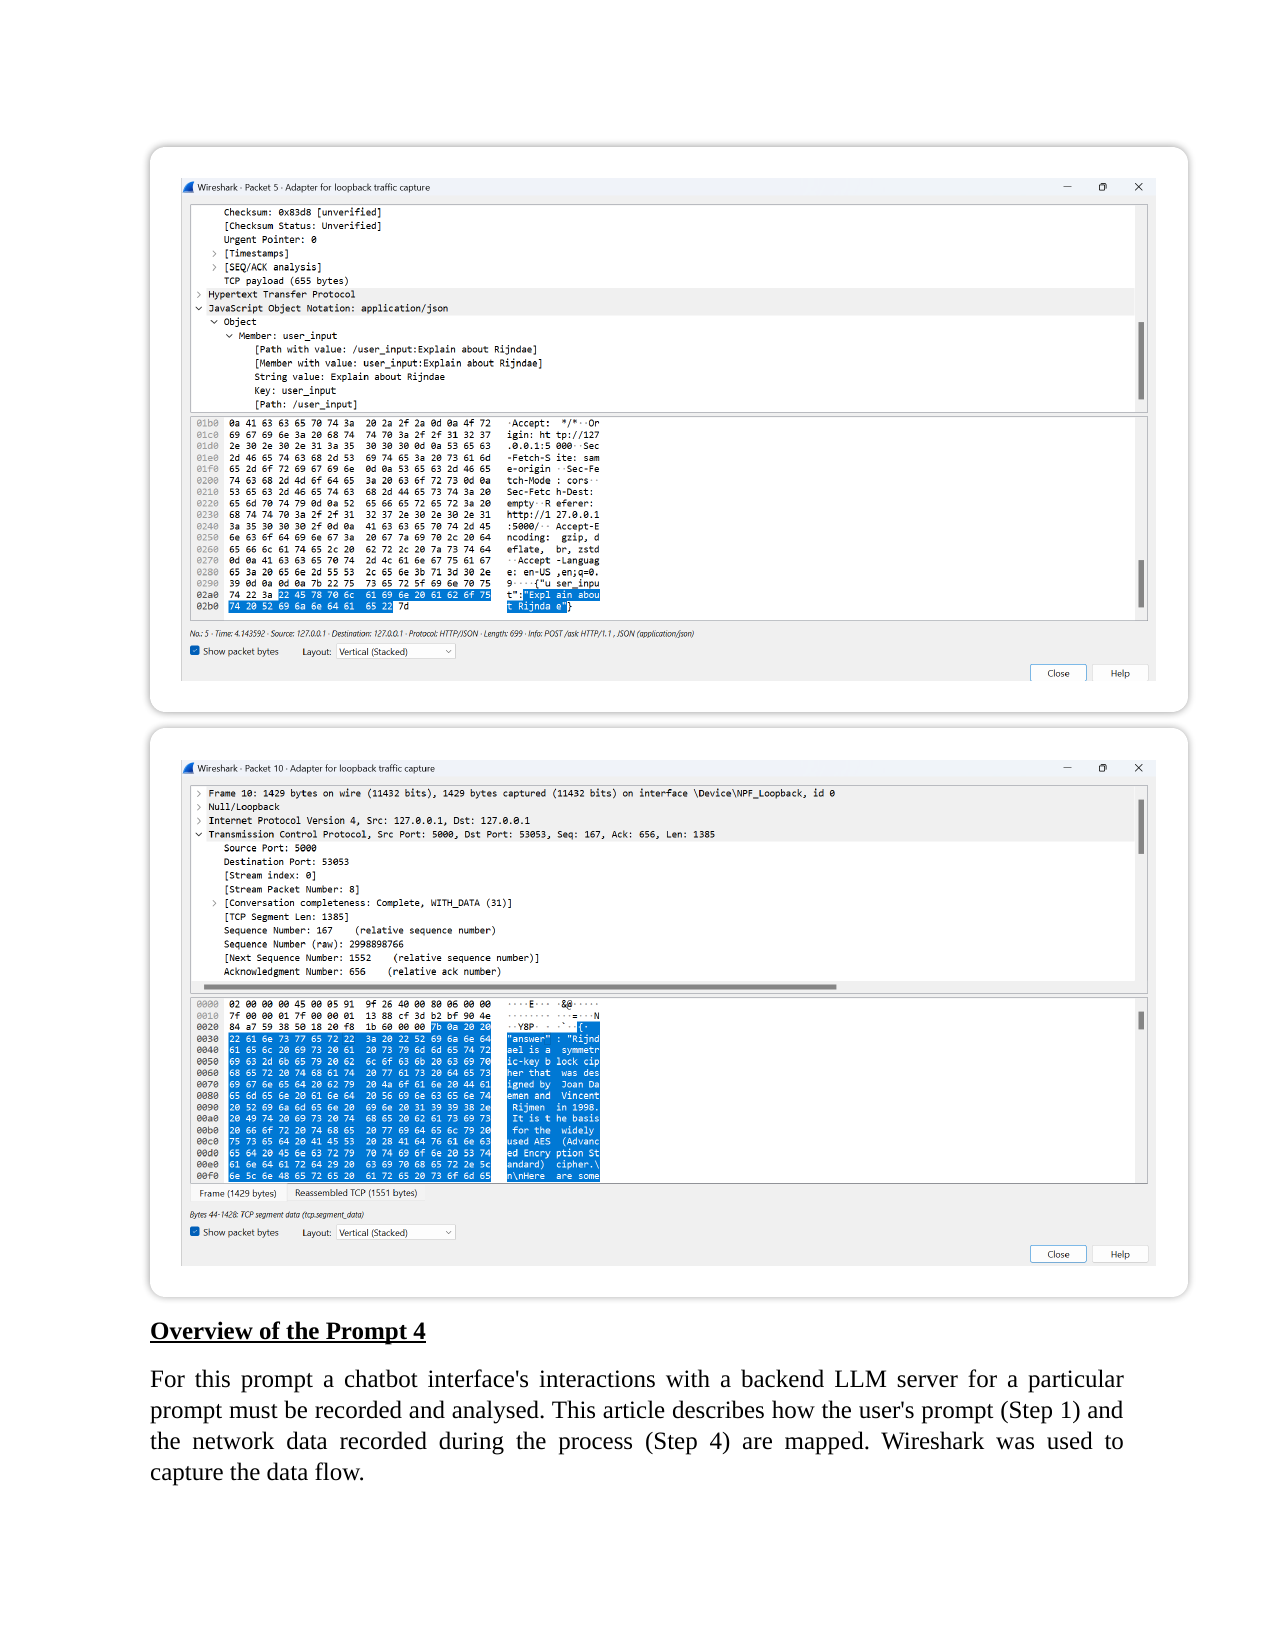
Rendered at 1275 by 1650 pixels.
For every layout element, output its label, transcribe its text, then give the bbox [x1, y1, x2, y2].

text Overview of the Prompt 4 [150, 1316, 1125, 1345]
text For this prompt a chatbot interface's interactions with a backend LLM server for a particular prompt must be recorded and analysed. This article describes how the user's prompt (Step 1) and the network data recorded during the process (Step 4) are mapped. Wireshark was used to capture the data flow. [150, 1364, 1125, 1486]
picture [181, 760, 1156, 1266]
picture [181, 178, 1156, 681]
